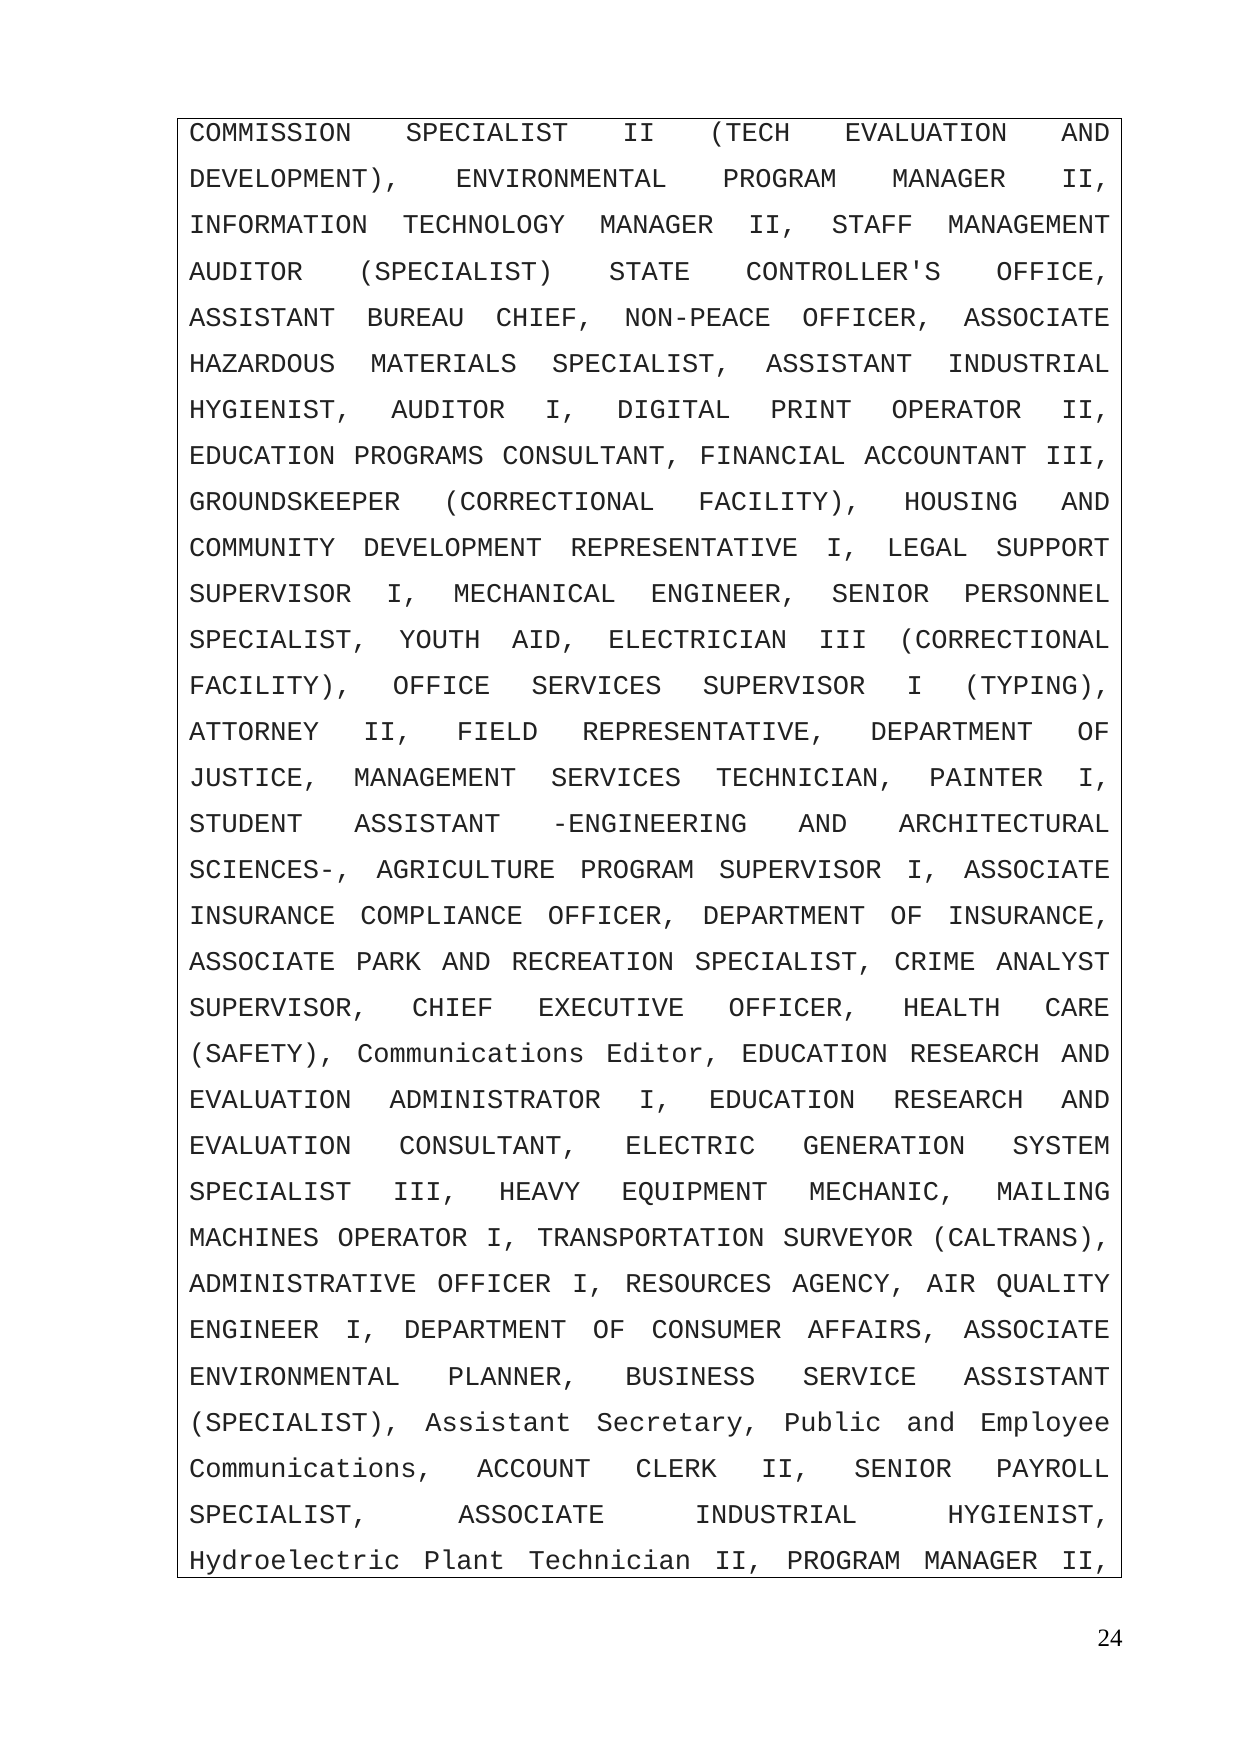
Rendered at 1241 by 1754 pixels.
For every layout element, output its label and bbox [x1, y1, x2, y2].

table_header [178, 119, 1121, 1577]
